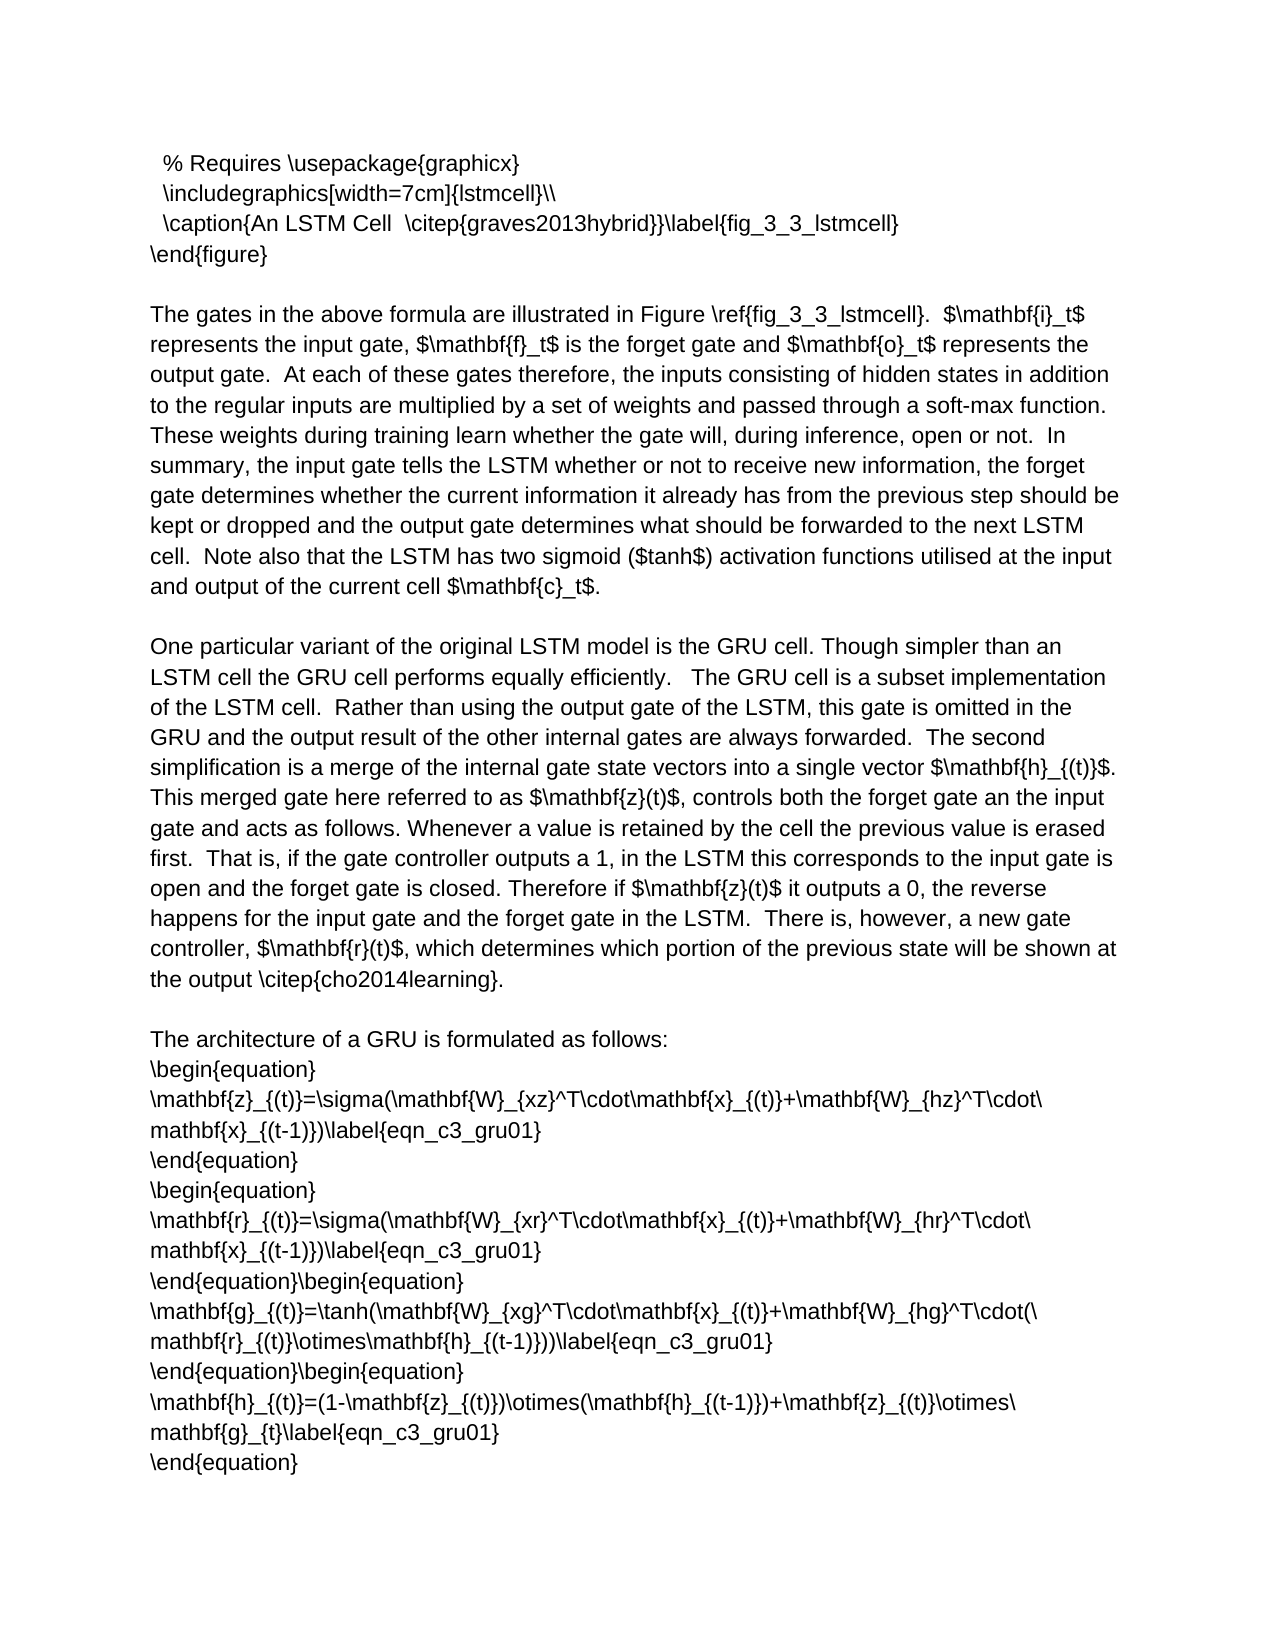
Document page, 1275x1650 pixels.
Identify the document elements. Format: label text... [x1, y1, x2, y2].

text \begin{equation} [150, 1177, 1125, 1203]
text \mathbf{r}_{(t)}=\sigma(\mathbf{W}_{xr}^T\cdot\mathbf{x}_{(t)}+\mathbf{W}_{hr}^T\cdot\mathbf{x}_{(t-1)})\label{eqn_c3_gru01} [150, 1207, 1125, 1264]
text \mathbf{h}_{(t)}=(1-\mathbf{z}_{(t)})\otimes(\mathbf{h}_{(t-1)})+\mathbf{z}_{(t)}\otimes\mathbf{g}_{t}\label{eqn_c3_gru01} [150, 1388, 1125, 1445]
text \end{equation} [150, 1449, 1125, 1475]
text \end{equation} [150, 1147, 1125, 1173]
text The gates in the above formula are illustrated in Figure \ref{fig_3_3_lstmcell}. $\mathbf{i}_t$ represents the input gate, $\mathbf{f}_t$ is the forget gate and $\mathbf{o}_t$ represents the output gate. At each of these gates therefore, the inputs consisting of hidden states in addition to the regular inputs are multiplied by a set of weights and passed through a soft-max function. These weights during training learn whether the gate will, during inference, open or not. In summary, the input gate tells the LSTM whether or not to receive new information, the forget gate determines whether the current information it already has from the previous step should be kept or dropped and the output gate determines what should be forwarded to the next LSTM cell. Note also that the LSTM has two sigmoid ($tanh$) activation functions utilised at the input and output of the current cell $\mathbf{c}_t$. [150, 301, 1125, 599]
text \includegraphics[width=7cm]{lstmcell}\\ [150, 180, 1125, 207]
text One particular variant of the original LSTM model is the GRU cell. Though simpler than an LSTM cell the GRU cell performs equally efficiently. The GRU cell is a subset implementation of the LSTM cell. Rather than using the output gate of the LSTM, this gate is omitted in the GRU and the output result of the other internal gates are always forwarded. The second simplification is a merge of the internal gate state vectors into a single vector $\mathbf{h}_{(t)}$. This merged gate here referred to as $\mathbf{z}(t)$, controls both the forget gate an the input gate and acts as follows. Whenever a value is retained by the cell the previous value is erased first. That is, if the gate controller outputs a 1, in the LSTM this corresponds to the input gate is open and the forget gate is closed. Therefore if $\mathbf{z}(t)$ it outputs a 0, the reverse happens for the input gate and the forget gate in the LSTM. There is, however, a new gate controller, $\mathbf{r}(t)$, which determines which portion of the previous state will be shown at the output \citep{cho2014learning}. [150, 633, 1125, 992]
text \begin{equation} [150, 1056, 1125, 1083]
text % Requires \usepackage{graphicx} [150, 150, 1125, 176]
text \end{equation}\begin{equation} [150, 1358, 1125, 1385]
text The architecture of a GRU is formulated as follows: [150, 1026, 1125, 1052]
text \mathbf{z}_{(t)}=\sigma(\mathbf{W}_{xz}^T\cdot\mathbf{x}_{(t)}+\mathbf{W}_{hz}^T\cdot\mathbf{x}_{(t-1)})\label{eqn_c3_gru01} [150, 1086, 1125, 1143]
text \end{figure} [150, 241, 1125, 267]
text \end{equation}\begin{equation} [150, 1268, 1125, 1294]
text \caption{An LSTM Cell \citep{graves2013hybrid}}\label{fig_3_3_lstmcell} [150, 210, 1125, 237]
text \mathbf{g}_{(t)}=\tanh(\mathbf{W}_{xg}^T\cdot\mathbf{x}_{(t)}+\mathbf{W}_{hg}^T\cdot(\mathbf{r}_{(t)}\otimes\mathbf{h}_{(t-1)}))\label{eqn_c3_gru01} [150, 1298, 1125, 1354]
